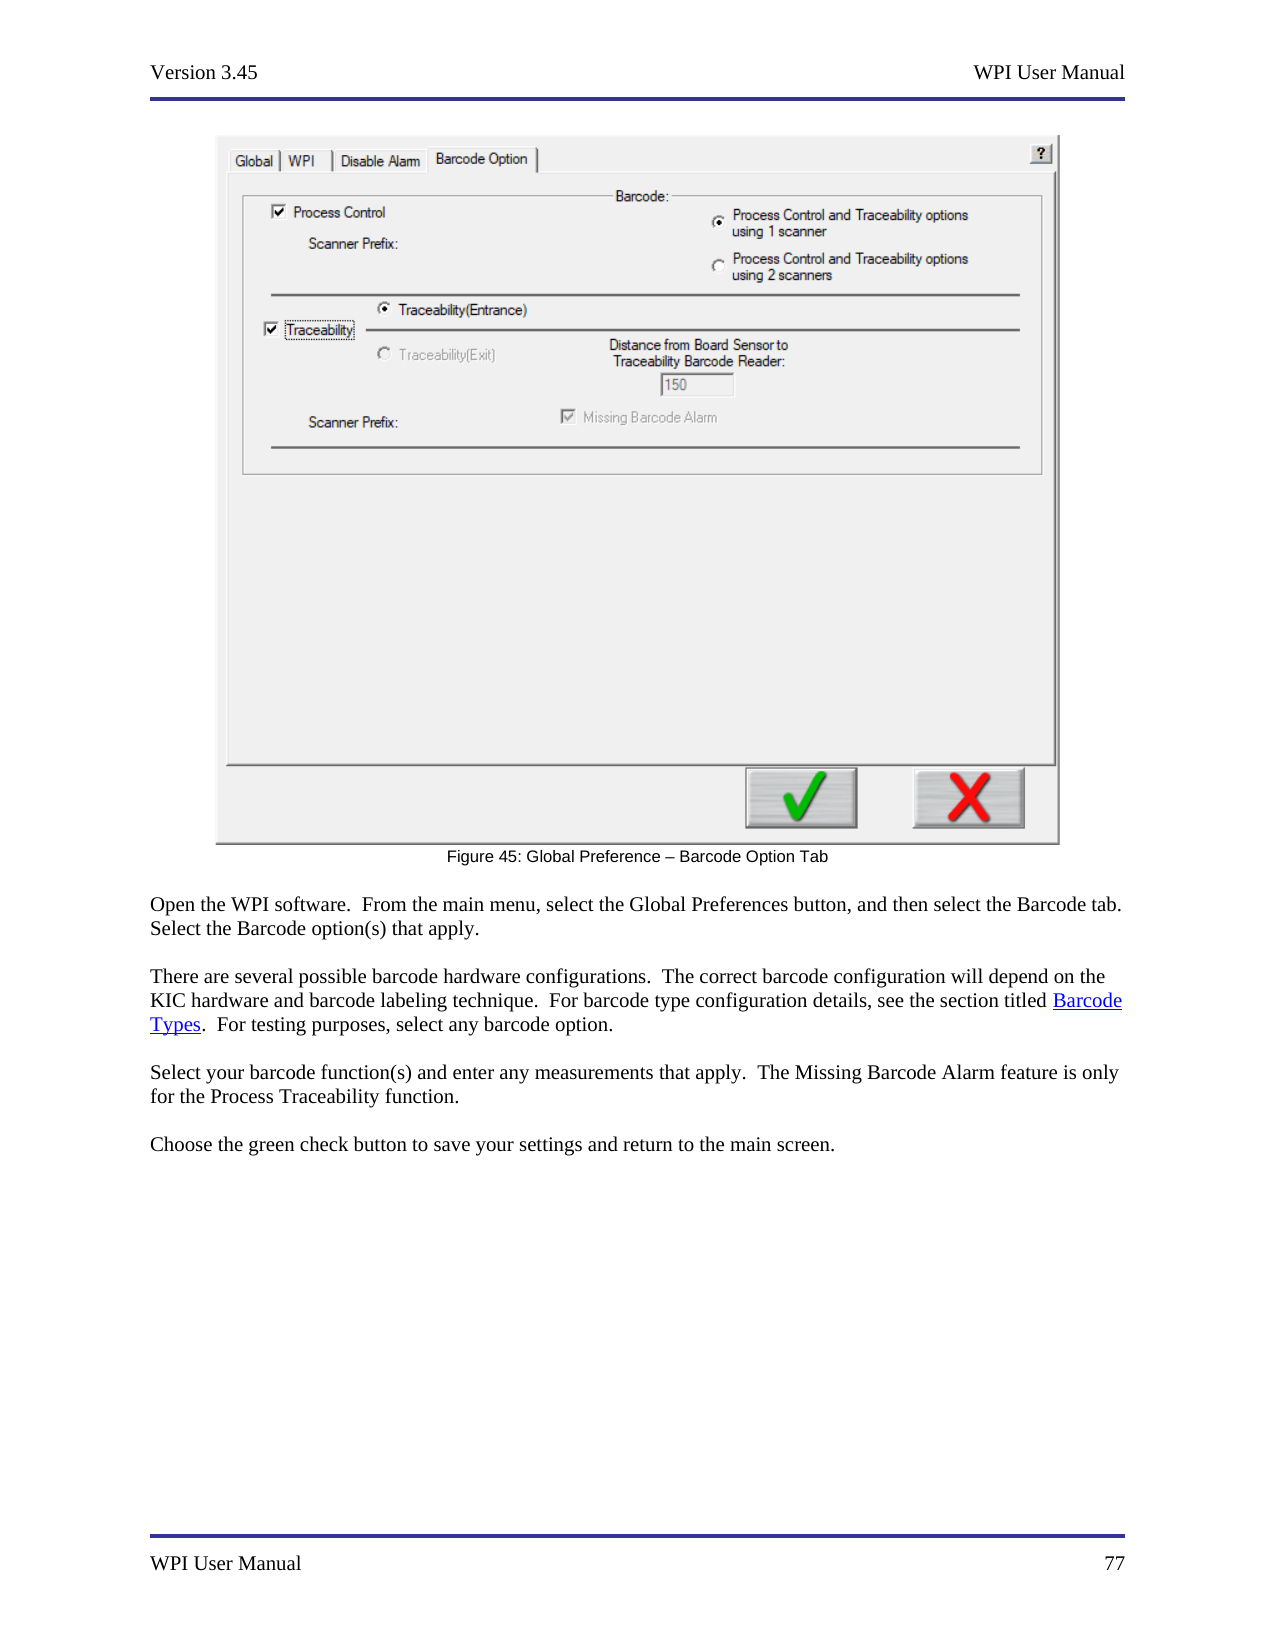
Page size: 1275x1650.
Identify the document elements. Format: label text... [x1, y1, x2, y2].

picture [215, 135, 1060, 845]
text Select your barcode function(s) and enter any measurements that apply. The Missing Barcode Alarm feature is only for the Process Traceability function. [150, 1060, 1125, 1108]
text There are several possible barcode hardware configurations. The correct barcode configuration will depend on the KIC hardware and barcode labeling technique. For barcode type configuration details, see the section titled Barcode Types. For testing purposes, select any barcode option. [150, 964, 1125, 1036]
text Open the WPI software. From the main menu, select the Global Preferences button, and then select the Barcode tab. Select the Barcode option(s) that apply. [150, 892, 1125, 940]
text Choose the green check button to save your settings and return to the main screen. [150, 1132, 1125, 1156]
text Figure : Global Preference – Barcode Option Tab [150, 846, 1125, 866]
